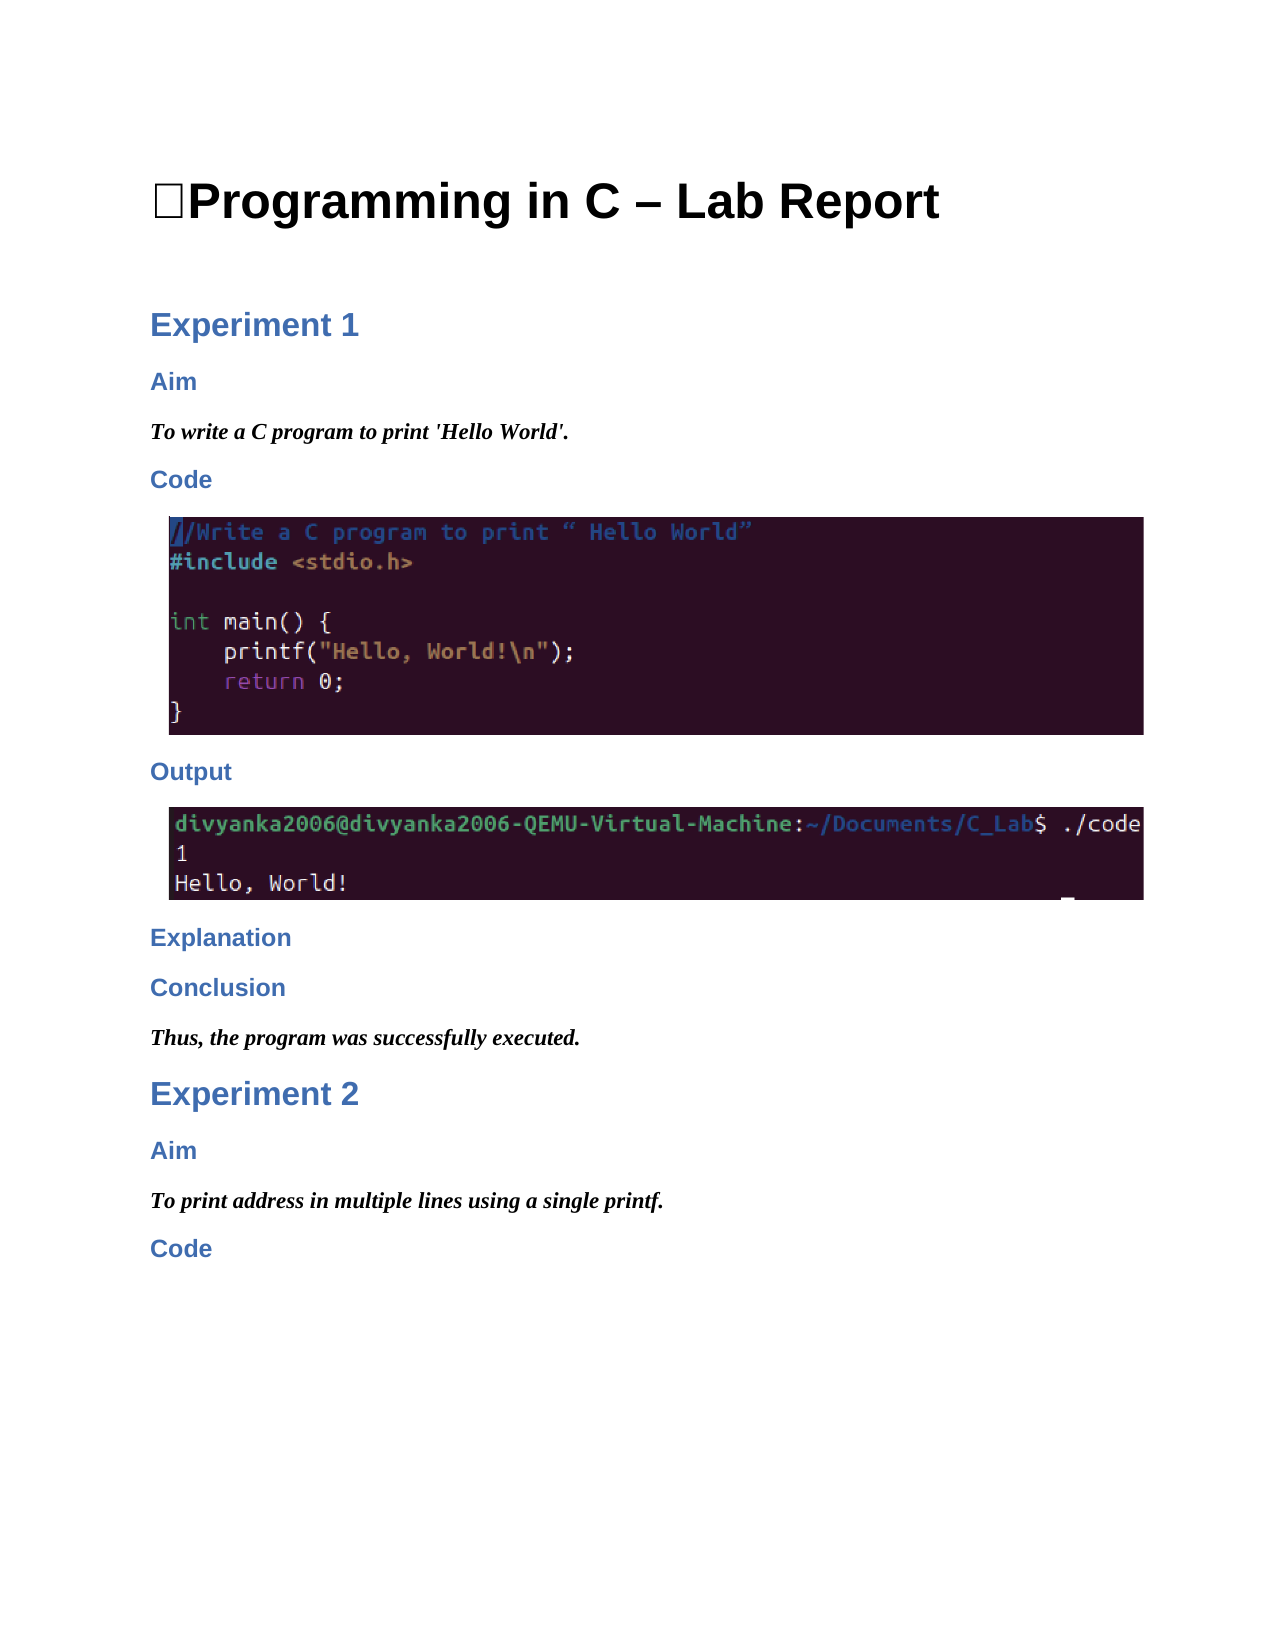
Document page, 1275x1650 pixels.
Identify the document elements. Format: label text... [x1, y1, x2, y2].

text To print address in multiple lines using a single printf. [150, 1187, 1125, 1213]
text Aim [150, 1136, 1125, 1165]
text Experiment 2 [150, 1074, 1125, 1113]
text Thus, the program was successfully executed. [150, 1024, 1125, 1050]
text Code [150, 1234, 1125, 1263]
text Explanation [150, 923, 1125, 951]
text Output [150, 757, 1125, 786]
text To write a C program to print 'Hello World'. [150, 418, 1125, 444]
text 🔸Programming in C – Lab Report [150, 172, 1125, 229]
text Conclusion [150, 973, 1125, 1002]
text Code [150, 465, 1125, 494]
text Experiment 1 [150, 305, 1125, 344]
text Aim [150, 367, 1125, 396]
